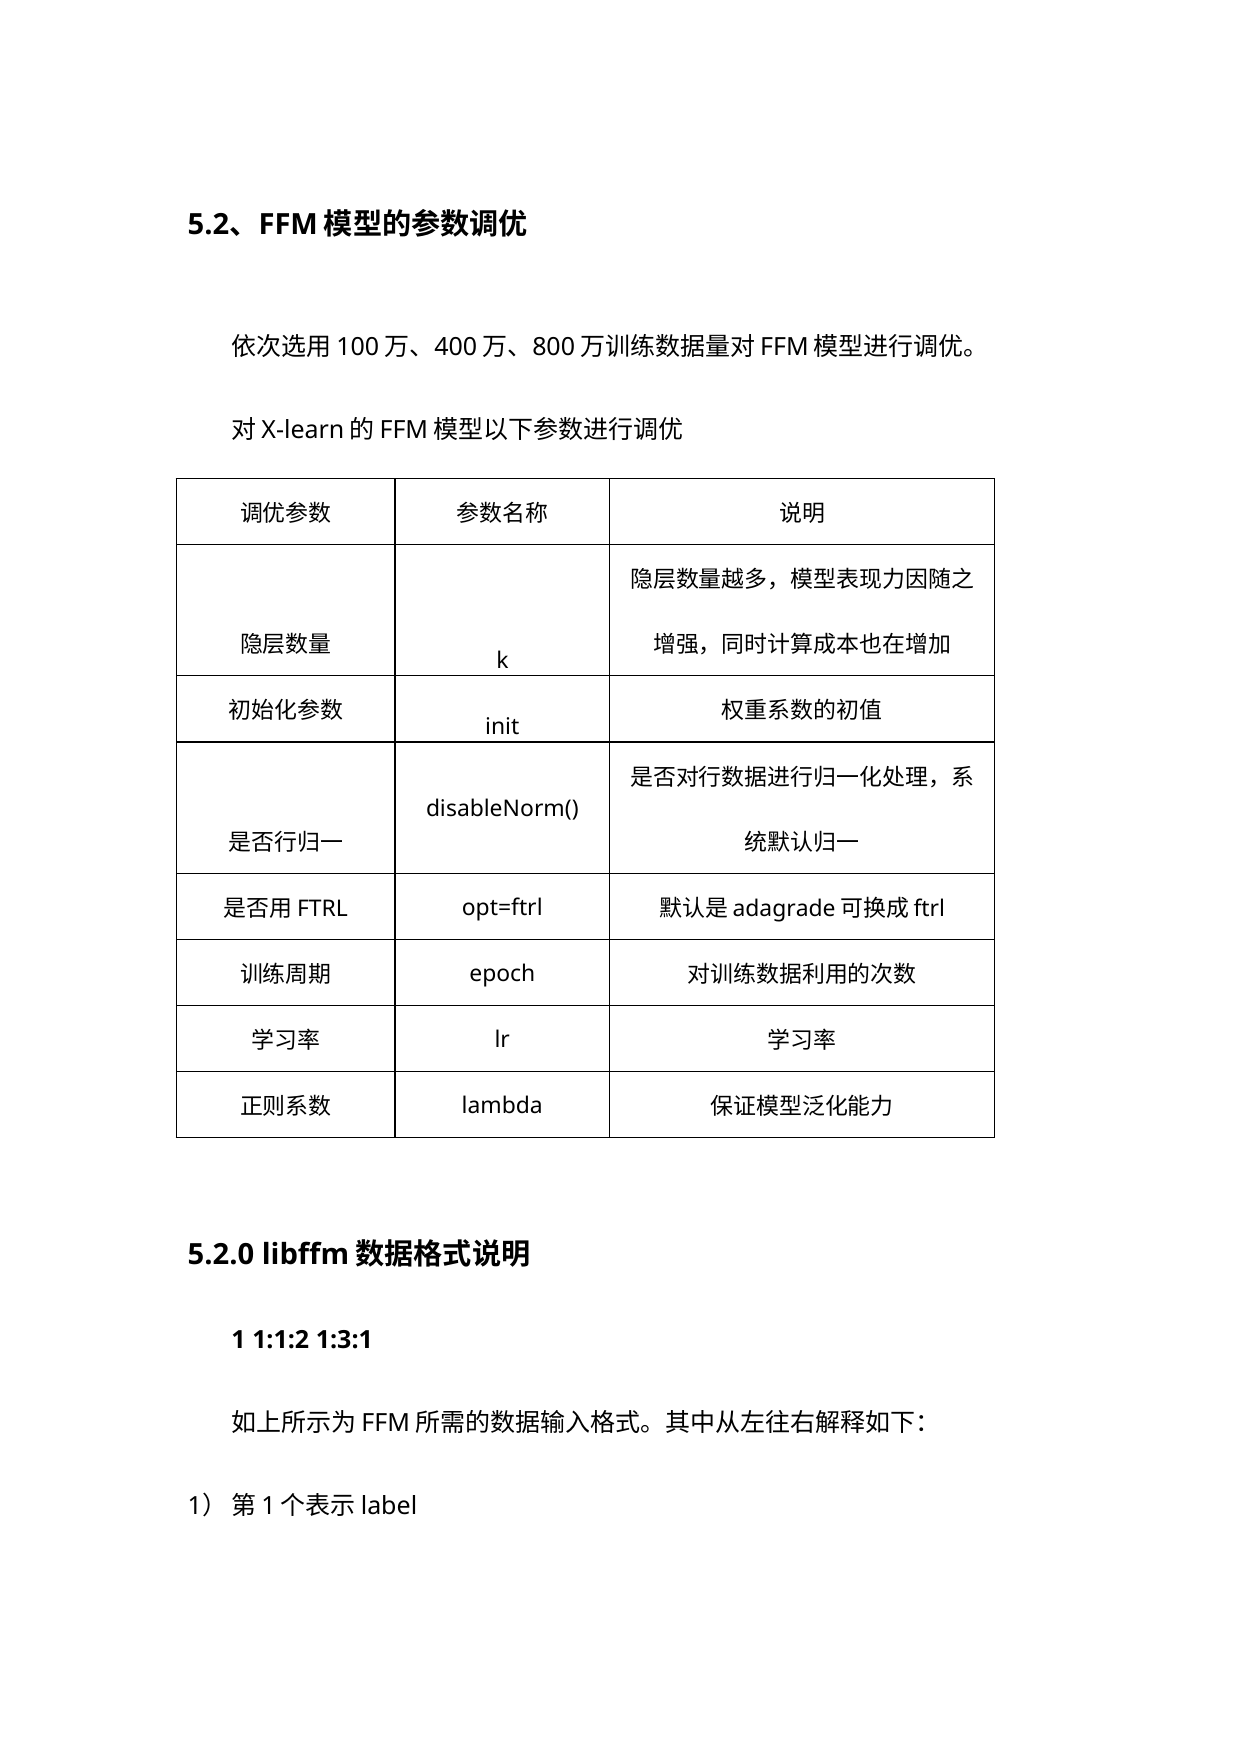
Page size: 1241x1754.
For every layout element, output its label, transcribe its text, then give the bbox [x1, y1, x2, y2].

table_cell lambda [396, 1072, 609, 1137]
table_cell 训练周期 [177, 940, 394, 1004]
table_cell 默认是adagrade可换成ftrl [610, 874, 994, 938]
table_cell k [396, 545, 609, 675]
subtitle 5.2、FFM模型的参数调优 [187, 189, 1053, 254]
text 对X-learn的FFM模型以下参数进行调优 [187, 395, 1053, 460]
table_cell 保证模型泛化能力 [610, 1072, 994, 1137]
table_cell disableNorm() [396, 743, 609, 872]
subtitle 5.2.0 libffm数据格式说明 [187, 1220, 1053, 1285]
table_cell 是否行归一 [177, 743, 394, 872]
table_cell epoch [396, 940, 609, 1004]
table_cell 隐层数量 [177, 545, 394, 675]
text 1 1:1:2 1:3:1 [187, 1306, 1053, 1371]
text 如上所示为FFM所需的数据输入格式。其中从左往右解释如下： [187, 1388, 1053, 1453]
table_cell 是否用FTRL [177, 874, 394, 938]
table_cell 正则系数 [177, 1072, 394, 1137]
table_cell 权重系数的初值 [610, 676, 994, 741]
table_cell lr [396, 1006, 609, 1071]
table_cell 隐层数量越多，模型表现力因随之增强，同时计算成本也在增加 [610, 545, 994, 675]
table_cell opt=ftrl [396, 874, 609, 938]
table_header 调优参数 [177, 479, 394, 544]
table_cell 学习率 [177, 1006, 394, 1071]
table_header 说明 [610, 479, 994, 544]
text 依次选用100万、400万、800万训练数据量对FFM模型进行调优。 [187, 312, 1053, 377]
table_cell 初始化参数 [177, 676, 394, 741]
list 第1个表示label [187, 1471, 1053, 1536]
table_cell 对训练数据利用的次数 [610, 940, 994, 1004]
table_cell init [396, 676, 609, 741]
table_cell 是否对行数据进行归一化处理，系统默认归一 [610, 743, 994, 872]
table_header 参数名称 [396, 479, 609, 544]
table_cell 学习率 [610, 1006, 994, 1071]
